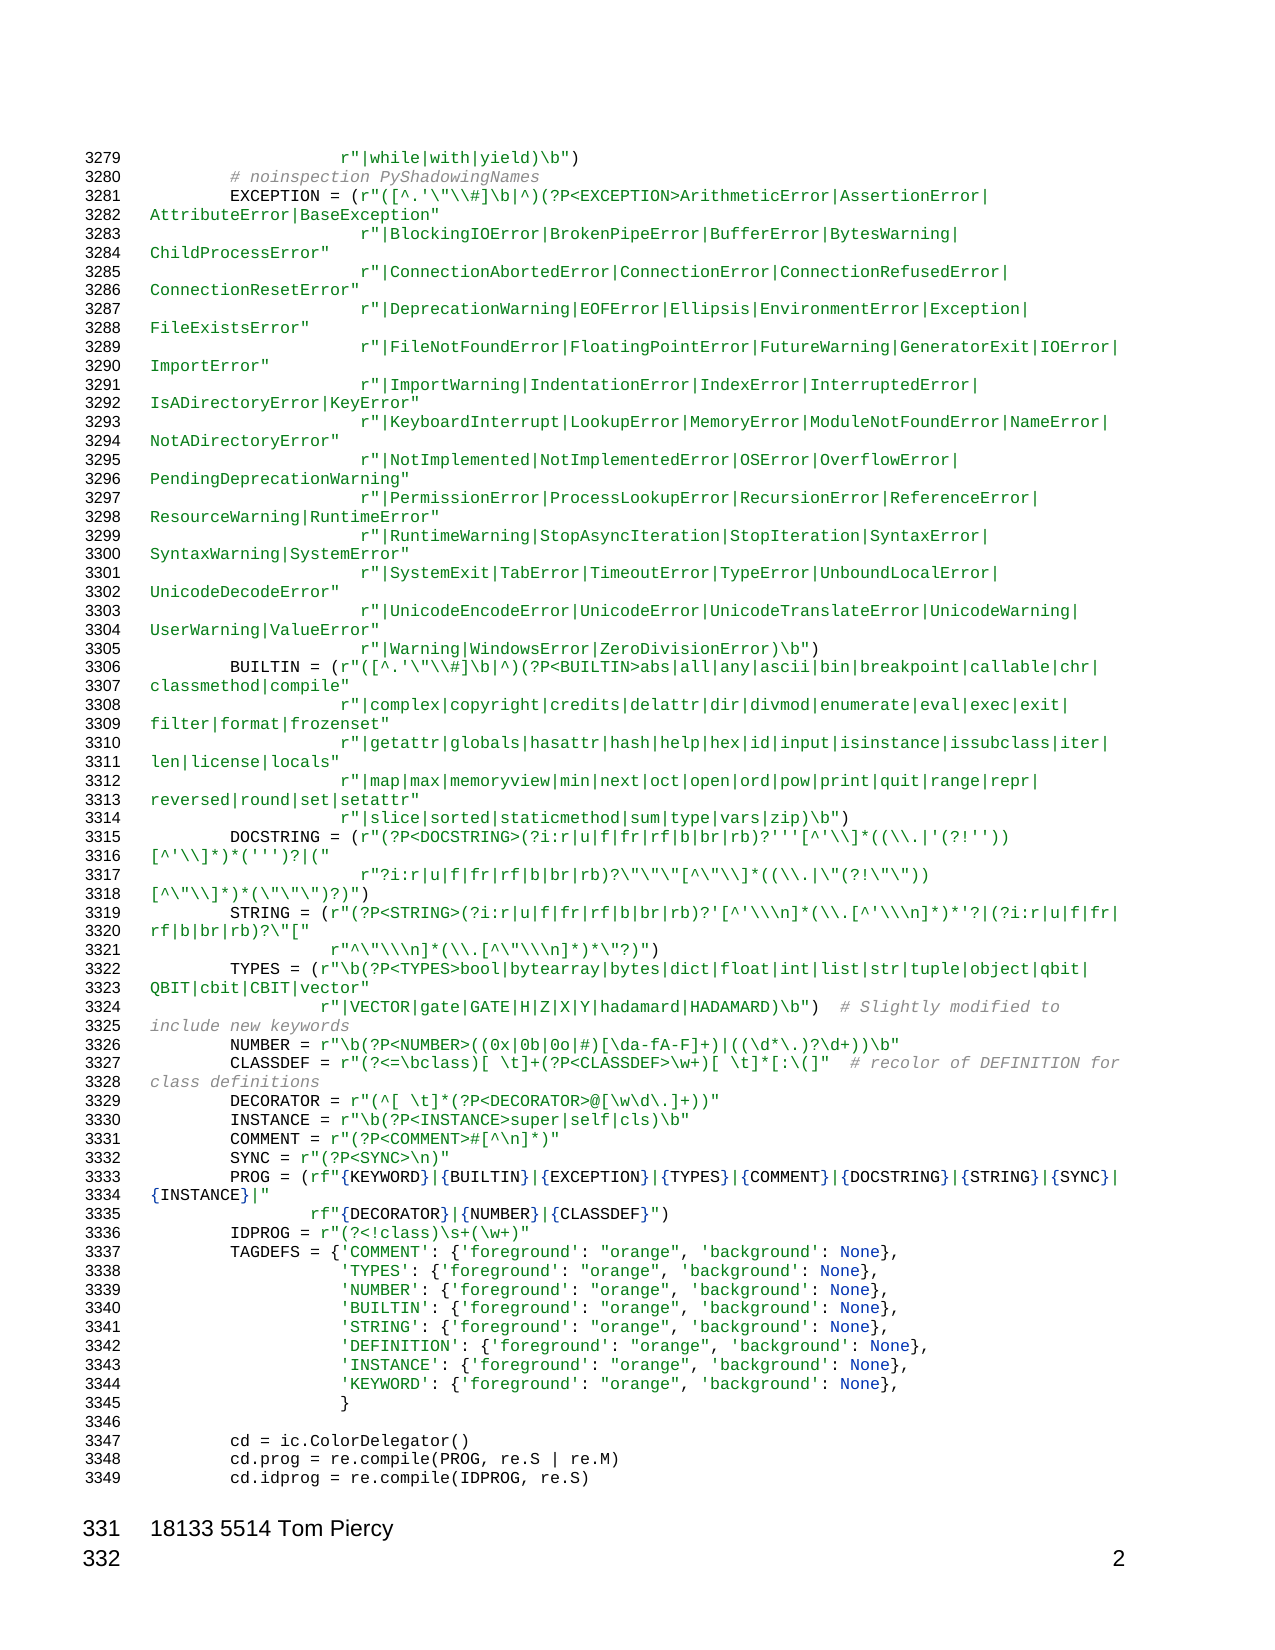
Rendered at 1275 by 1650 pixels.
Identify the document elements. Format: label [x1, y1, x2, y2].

text [150, 150, 1125, 1489]
